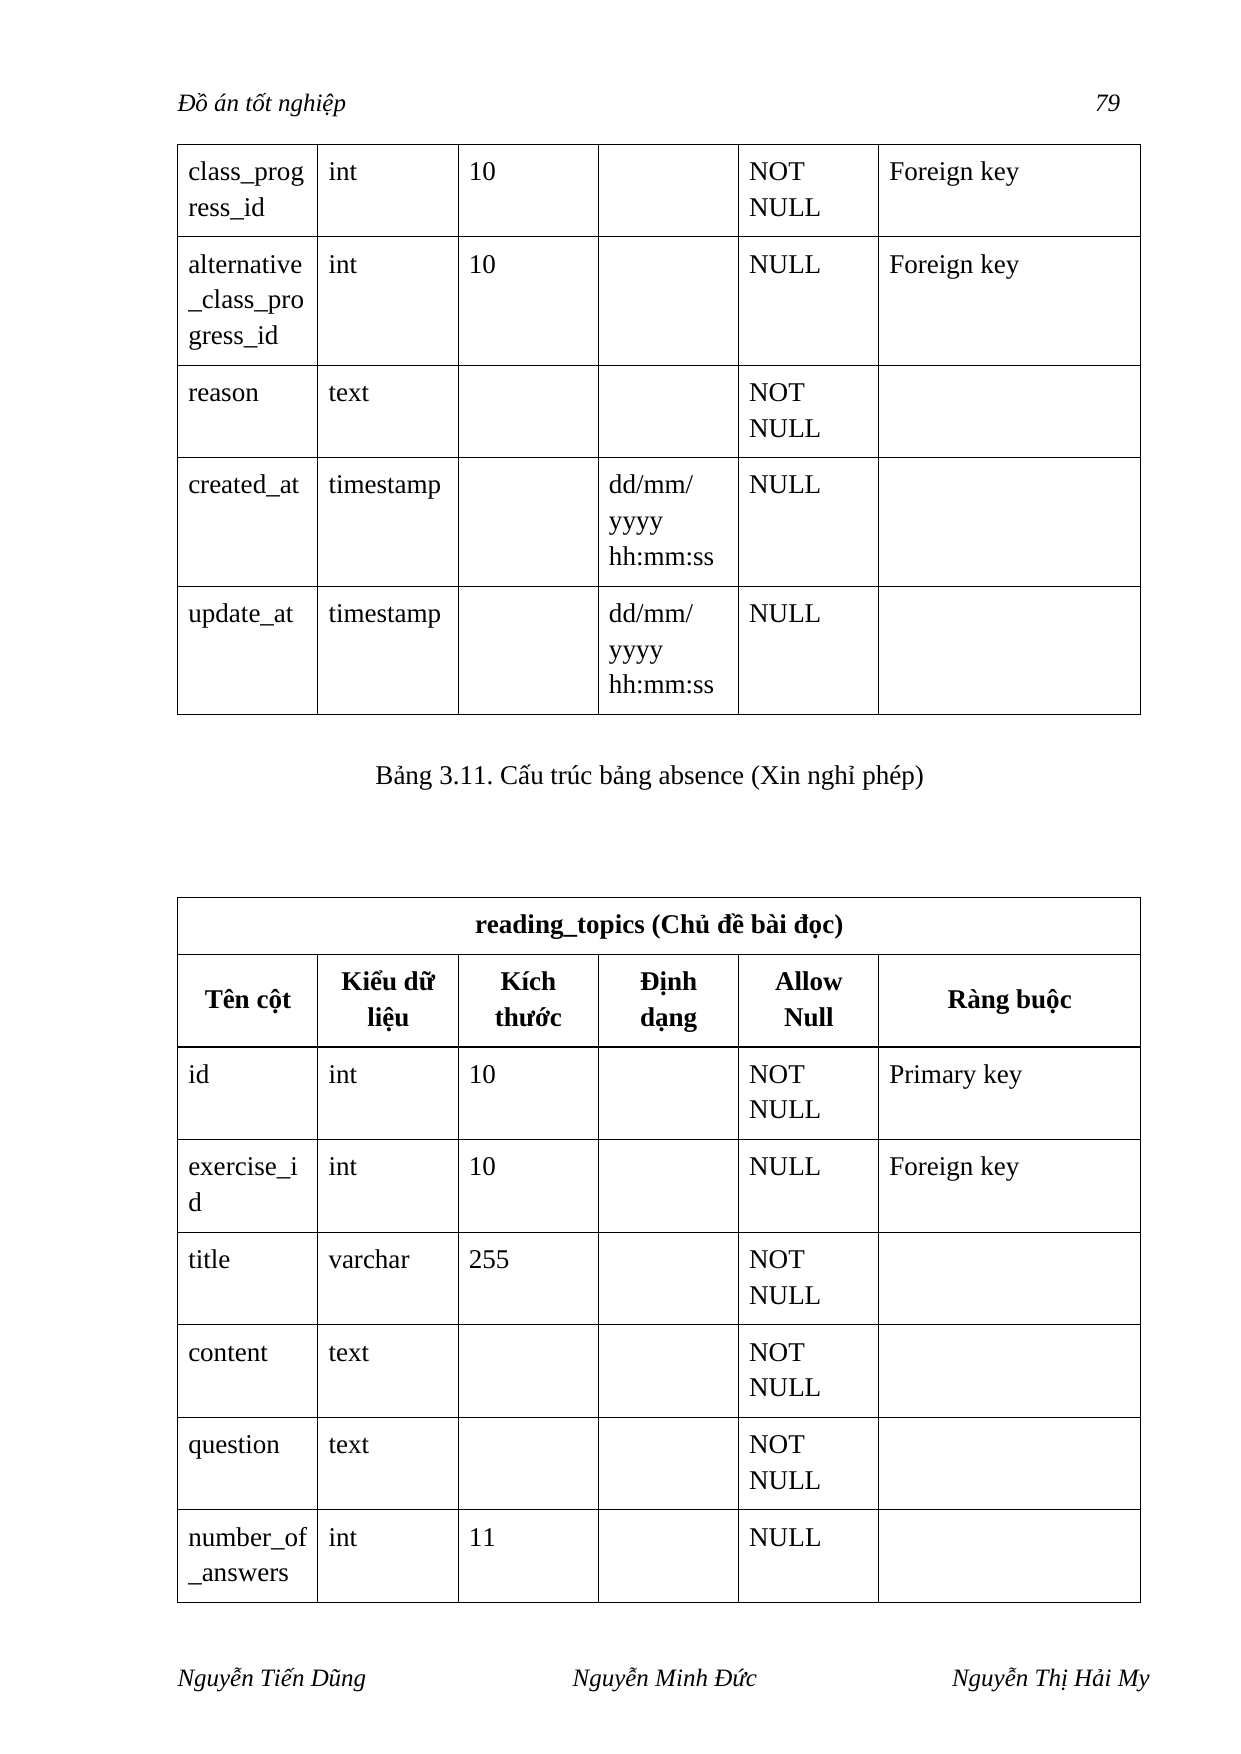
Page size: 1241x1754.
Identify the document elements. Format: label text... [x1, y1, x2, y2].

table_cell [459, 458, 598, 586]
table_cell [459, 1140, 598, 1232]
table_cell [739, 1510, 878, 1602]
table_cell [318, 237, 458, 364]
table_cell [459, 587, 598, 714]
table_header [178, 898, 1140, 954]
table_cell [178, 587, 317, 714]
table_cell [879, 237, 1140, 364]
table_cell int [318, 145, 458, 236]
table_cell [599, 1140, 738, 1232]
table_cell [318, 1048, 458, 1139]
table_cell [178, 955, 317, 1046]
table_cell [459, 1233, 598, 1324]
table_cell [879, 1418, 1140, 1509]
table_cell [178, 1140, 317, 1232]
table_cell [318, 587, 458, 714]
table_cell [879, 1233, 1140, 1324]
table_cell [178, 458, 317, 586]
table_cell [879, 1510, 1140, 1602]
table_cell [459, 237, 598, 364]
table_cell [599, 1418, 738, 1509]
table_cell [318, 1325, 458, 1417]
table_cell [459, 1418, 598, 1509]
table_cell 10 [459, 145, 598, 236]
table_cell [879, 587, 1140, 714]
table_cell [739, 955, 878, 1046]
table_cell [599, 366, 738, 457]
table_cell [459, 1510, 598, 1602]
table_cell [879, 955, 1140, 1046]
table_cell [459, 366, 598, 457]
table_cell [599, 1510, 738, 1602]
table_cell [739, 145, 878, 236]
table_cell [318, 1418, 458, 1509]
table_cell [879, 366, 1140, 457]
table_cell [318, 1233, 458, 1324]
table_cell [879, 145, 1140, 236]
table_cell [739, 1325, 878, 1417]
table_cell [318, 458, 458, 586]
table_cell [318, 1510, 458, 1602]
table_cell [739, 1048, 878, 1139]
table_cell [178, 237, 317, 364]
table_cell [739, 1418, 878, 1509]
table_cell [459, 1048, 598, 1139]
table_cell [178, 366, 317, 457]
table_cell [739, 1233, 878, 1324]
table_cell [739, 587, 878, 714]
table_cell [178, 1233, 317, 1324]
table_cell class_progress_id [178, 145, 317, 236]
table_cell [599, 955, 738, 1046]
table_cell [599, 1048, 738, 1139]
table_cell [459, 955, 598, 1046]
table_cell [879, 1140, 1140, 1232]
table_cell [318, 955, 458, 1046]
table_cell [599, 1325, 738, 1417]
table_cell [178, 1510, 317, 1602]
text Bảng 3.11. Cấu trúc bảng absence (Xin nghỉ phép) [177, 759, 1122, 790]
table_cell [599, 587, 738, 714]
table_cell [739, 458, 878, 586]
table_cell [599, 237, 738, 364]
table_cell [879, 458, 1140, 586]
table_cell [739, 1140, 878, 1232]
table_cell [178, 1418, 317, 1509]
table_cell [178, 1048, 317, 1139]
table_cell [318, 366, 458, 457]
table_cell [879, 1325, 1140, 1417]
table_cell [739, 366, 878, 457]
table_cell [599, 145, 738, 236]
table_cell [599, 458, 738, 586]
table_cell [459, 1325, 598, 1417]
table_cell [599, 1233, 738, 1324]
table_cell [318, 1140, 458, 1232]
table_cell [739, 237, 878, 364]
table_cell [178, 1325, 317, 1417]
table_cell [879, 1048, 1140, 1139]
